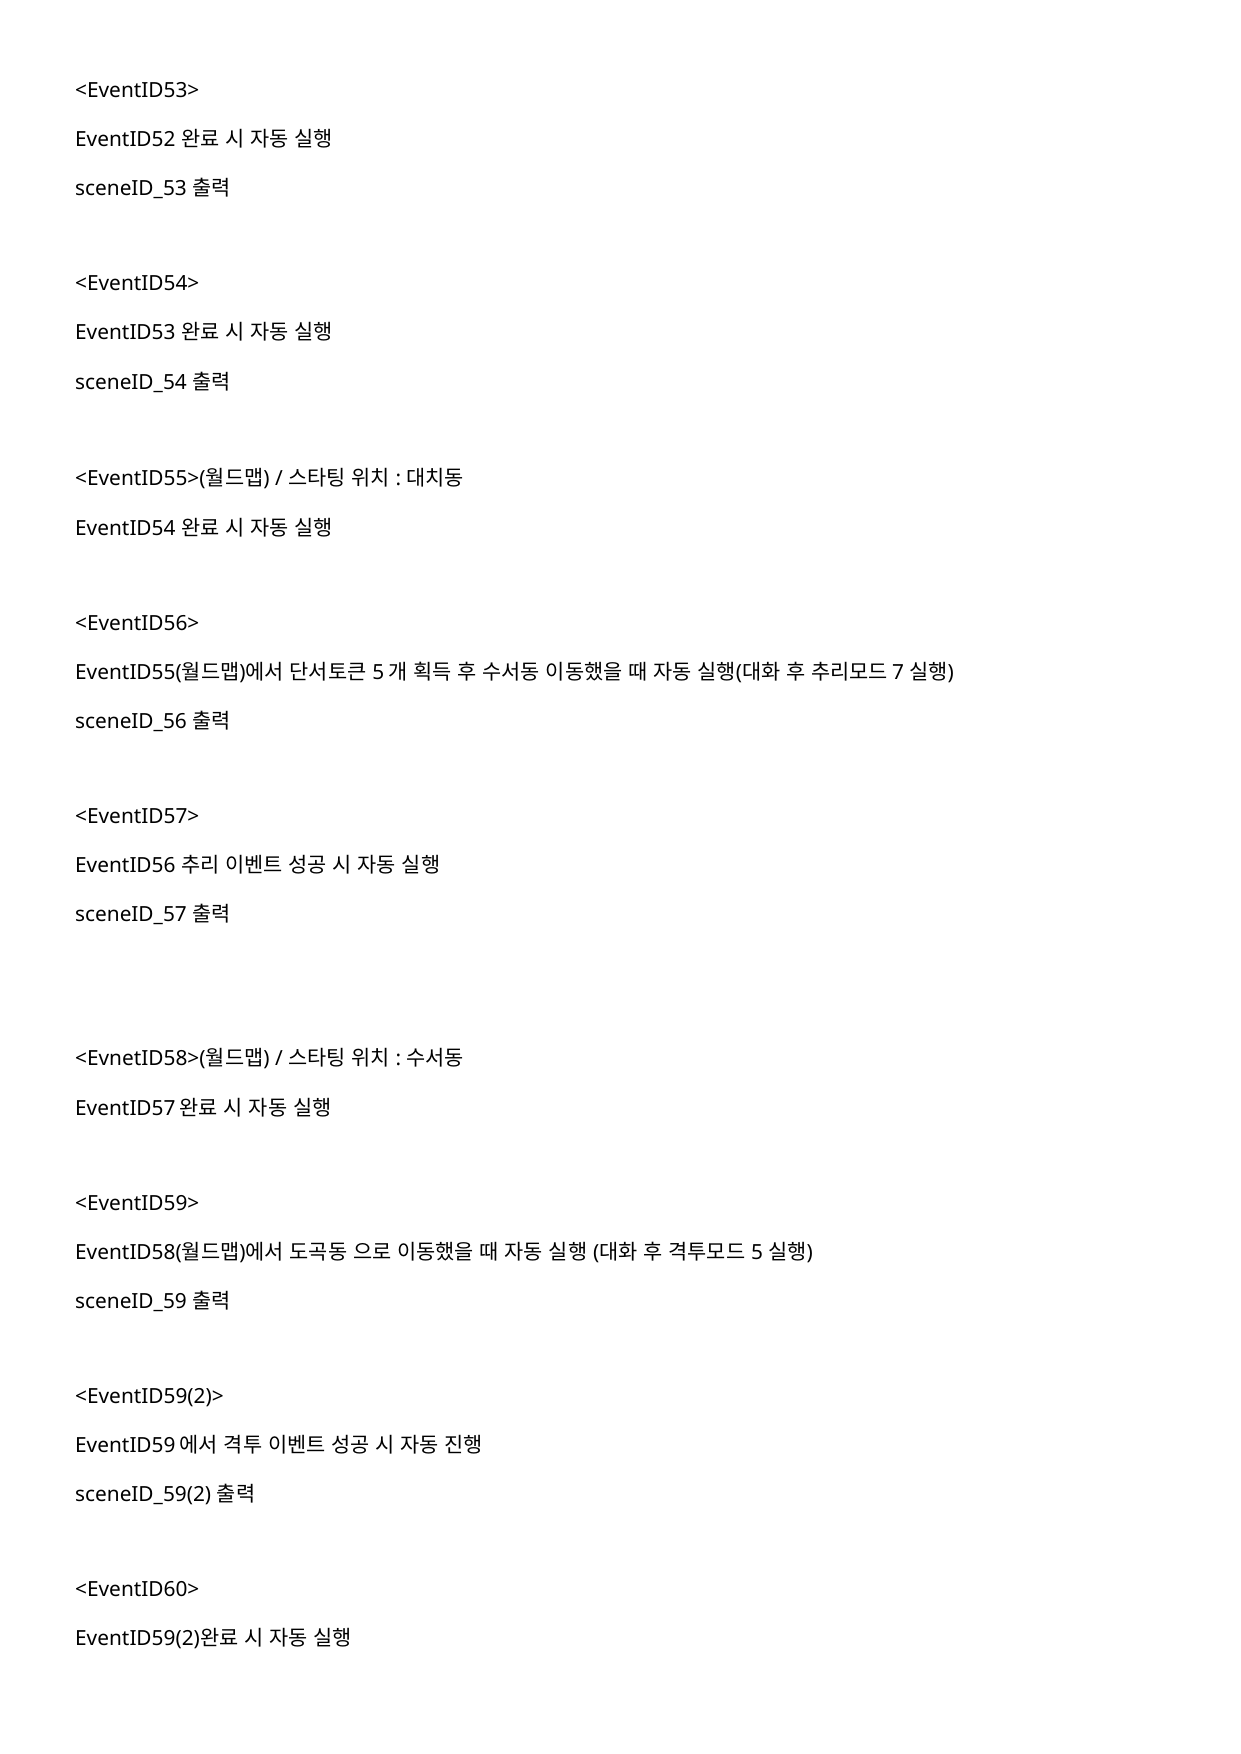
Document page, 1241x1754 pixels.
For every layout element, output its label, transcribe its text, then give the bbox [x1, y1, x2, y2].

text <EventID60> [75, 1574, 1165, 1603]
text EventID56 추리 이벤트 성공 시 자동 실행 [75, 848, 1165, 879]
text EventID58(월드맵)에서 도곡동 으로 이동했을 때 자동 실행 (대화 후 격투모드 5 실행) [75, 1235, 1165, 1265]
text <EventID59> [75, 1188, 1165, 1216]
text sceneID_56 출력 [75, 704, 1165, 735]
text sceneID_59(2) 출력 [75, 1478, 1165, 1508]
text EventID52 완료 시 자동 실행 [75, 122, 1165, 153]
text <EventID56> [75, 608, 1165, 636]
text sceneID_54 출력 [75, 365, 1165, 395]
text EventID54 완료 시 자동 실행 [75, 511, 1165, 541]
text sceneID_53 출력 [75, 172, 1165, 202]
text <EventID54> [75, 268, 1165, 297]
text EventID55(월드맵)에서 단서토큰 5개 획득 후 수서동 이동했을 때 자동 실행(대화 후 추리모드7 실행) [75, 655, 1165, 685]
text EventID57완료 시 자동 실행 [75, 1091, 1165, 1121]
text <EventID57> [75, 801, 1165, 829]
text EventID59(2)완료 시 자동 실행 [75, 1622, 1165, 1652]
text sceneID_59 출력 [75, 1284, 1165, 1315]
text <EventID59(2)> [75, 1381, 1165, 1409]
text EventID59에서 격투 이벤트 성공 시 자동 진행 [75, 1428, 1165, 1459]
text EventID53 완료 시 자동 실행 [75, 316, 1165, 346]
text sceneID_57 출력 [75, 898, 1165, 928]
text <EventID55>(월드맵) / 스타팅 위치 : 대치동 [75, 462, 1165, 492]
text <EventID53> [75, 75, 1165, 103]
text <EvnetID58>(월드맵) / 스타팅 위치 : 수서동 [75, 1042, 1165, 1072]
